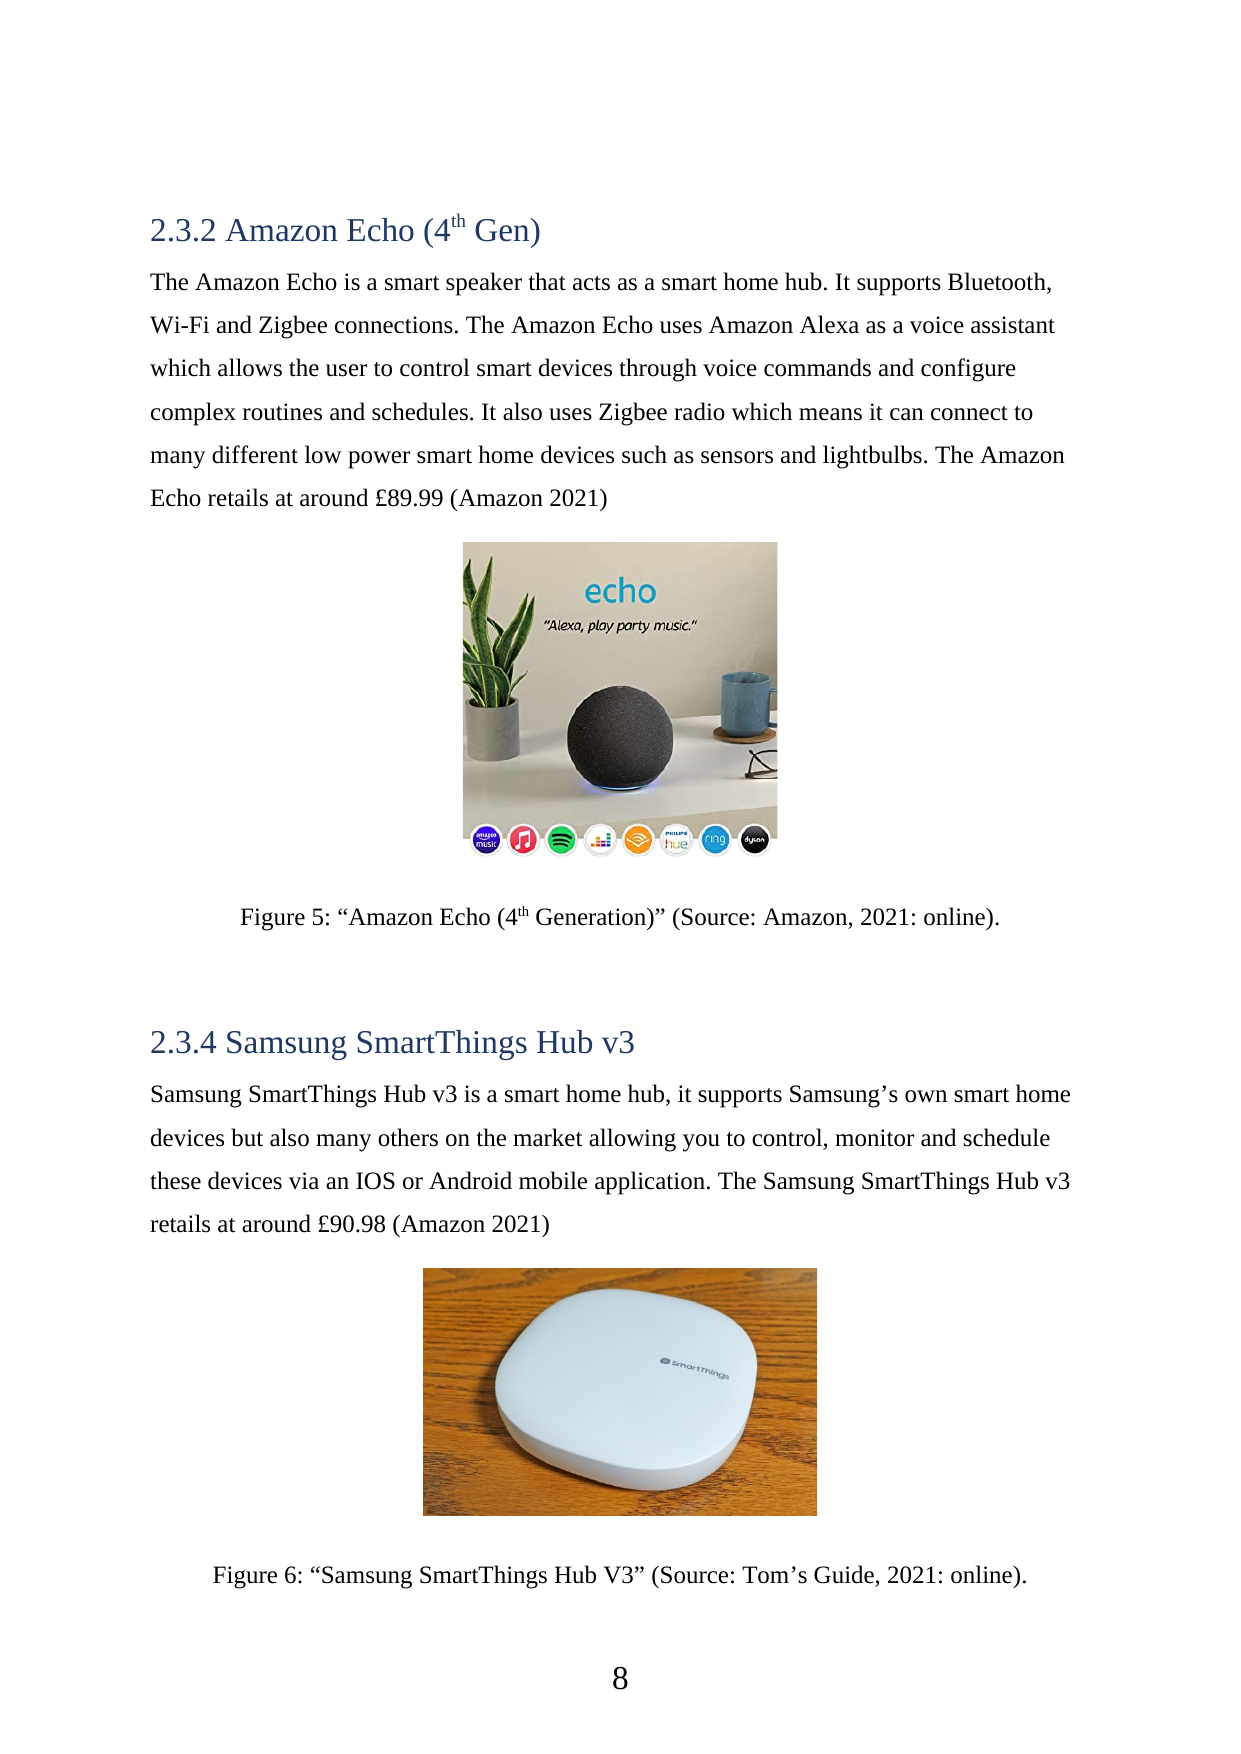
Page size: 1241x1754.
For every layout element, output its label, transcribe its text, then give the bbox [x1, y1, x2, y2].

subtitle 2.3.4 Samsung SmartThings Hub v3 [150, 1022, 1090, 1060]
subtitle 2.3.2 Amazon Echo (4th Gen) [150, 210, 1090, 248]
text Figure 6: “Samsung SmartThings Hub V3” (Source: Tom’s Guide, 2021: online). [150, 1561, 1090, 1589]
text Figure 5: “Amazon Echo (4th Generation)” (Source: Amazon, 2021: online). [150, 902, 1090, 931]
text Samsung SmartThings Hub v3 is a smart home hub, it supports Samsung’s own smart home devices but also many others on the market allowing you to control, monitor and schedule these devices via an IOS or Android mobile application. The Samsung SmartThings Hub v3 retails at around £90.98 (Amazon 2021) [150, 1079, 1090, 1238]
picture [423, 1268, 818, 1516]
picture [462, 542, 778, 857]
text The Amazon Echo is a smart speaker that acts as a smart home hub. It supports Bluetooth, Wi-Fi and Zigbee connections. The Amazon Echo uses Amazon Alexa as a voice assistant which allows the user to control smart devices through voice commands and configure complex routines and schedules. It also uses Zigbee radio which means it can connect to many different low power smart home devices such as sensors and lightbulbs. The Amazon Echo retails at around £89.99 (Amazon 2021) [150, 267, 1090, 512]
